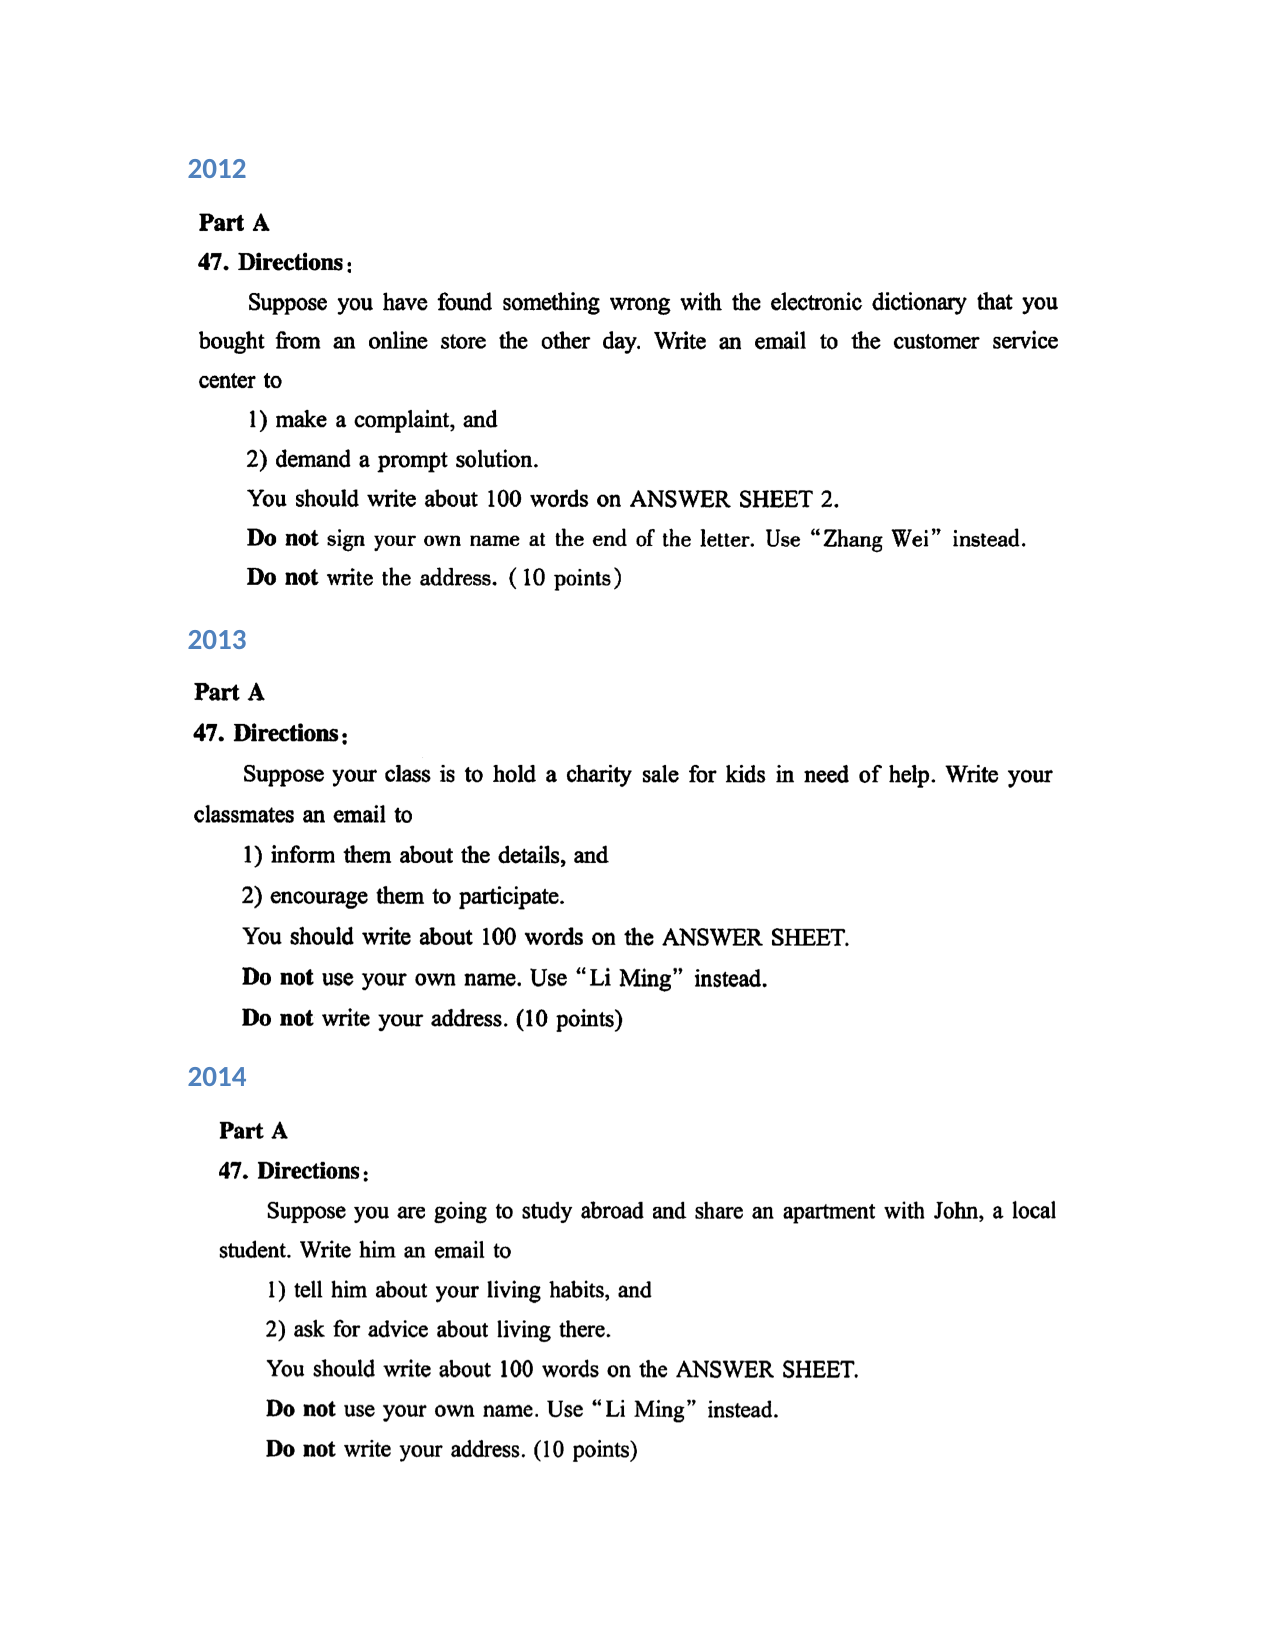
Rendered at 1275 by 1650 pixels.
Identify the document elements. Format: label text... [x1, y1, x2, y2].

subtitle 2013 [187, 621, 1087, 657]
picture [187, 204, 1063, 601]
subtitle 2012 [187, 150, 1087, 186]
subtitle 2014 [187, 1058, 1087, 1093]
picture [187, 675, 1063, 1037]
picture [187, 1112, 1063, 1464]
